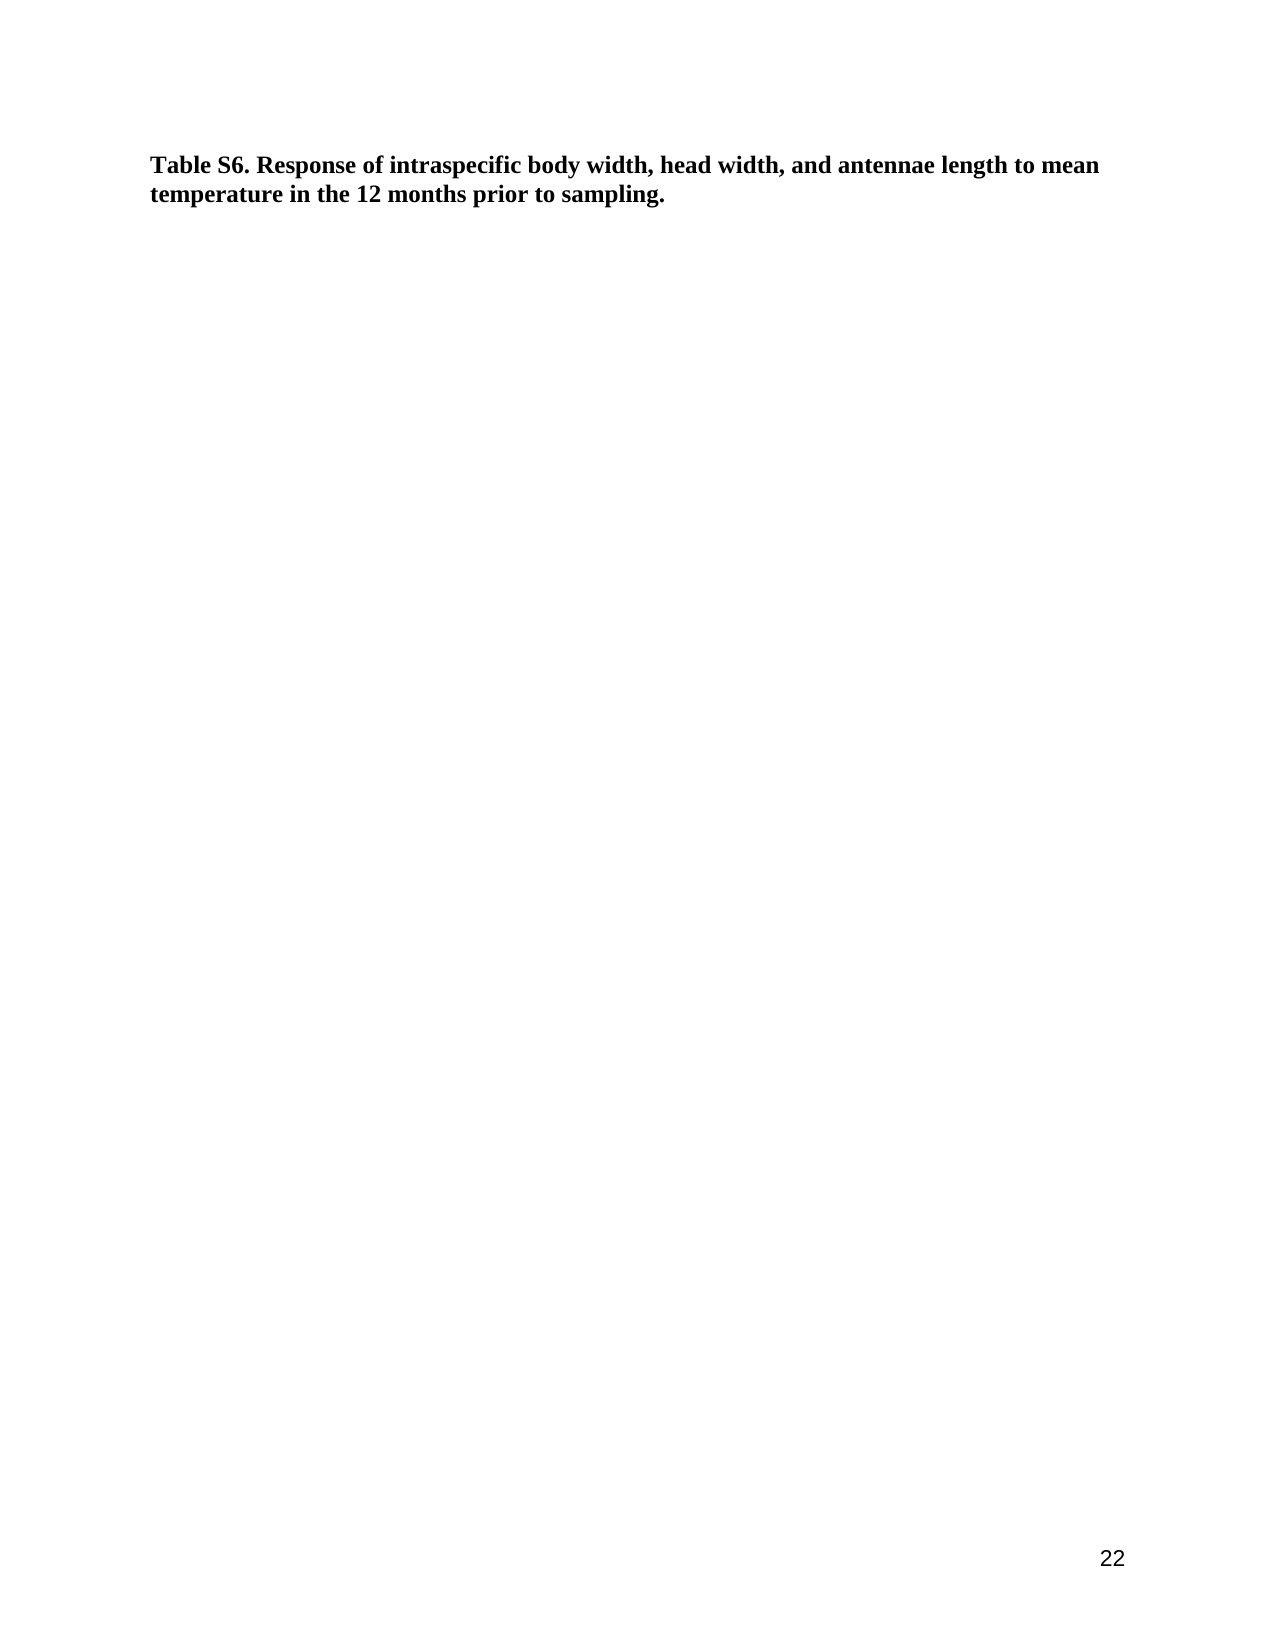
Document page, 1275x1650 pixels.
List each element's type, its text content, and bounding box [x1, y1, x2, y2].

text Table S6. Response of intraspecific body width, head width, and antennae length to mean temperature in the 12 months prior to sampling. [150, 150, 1125, 207]
